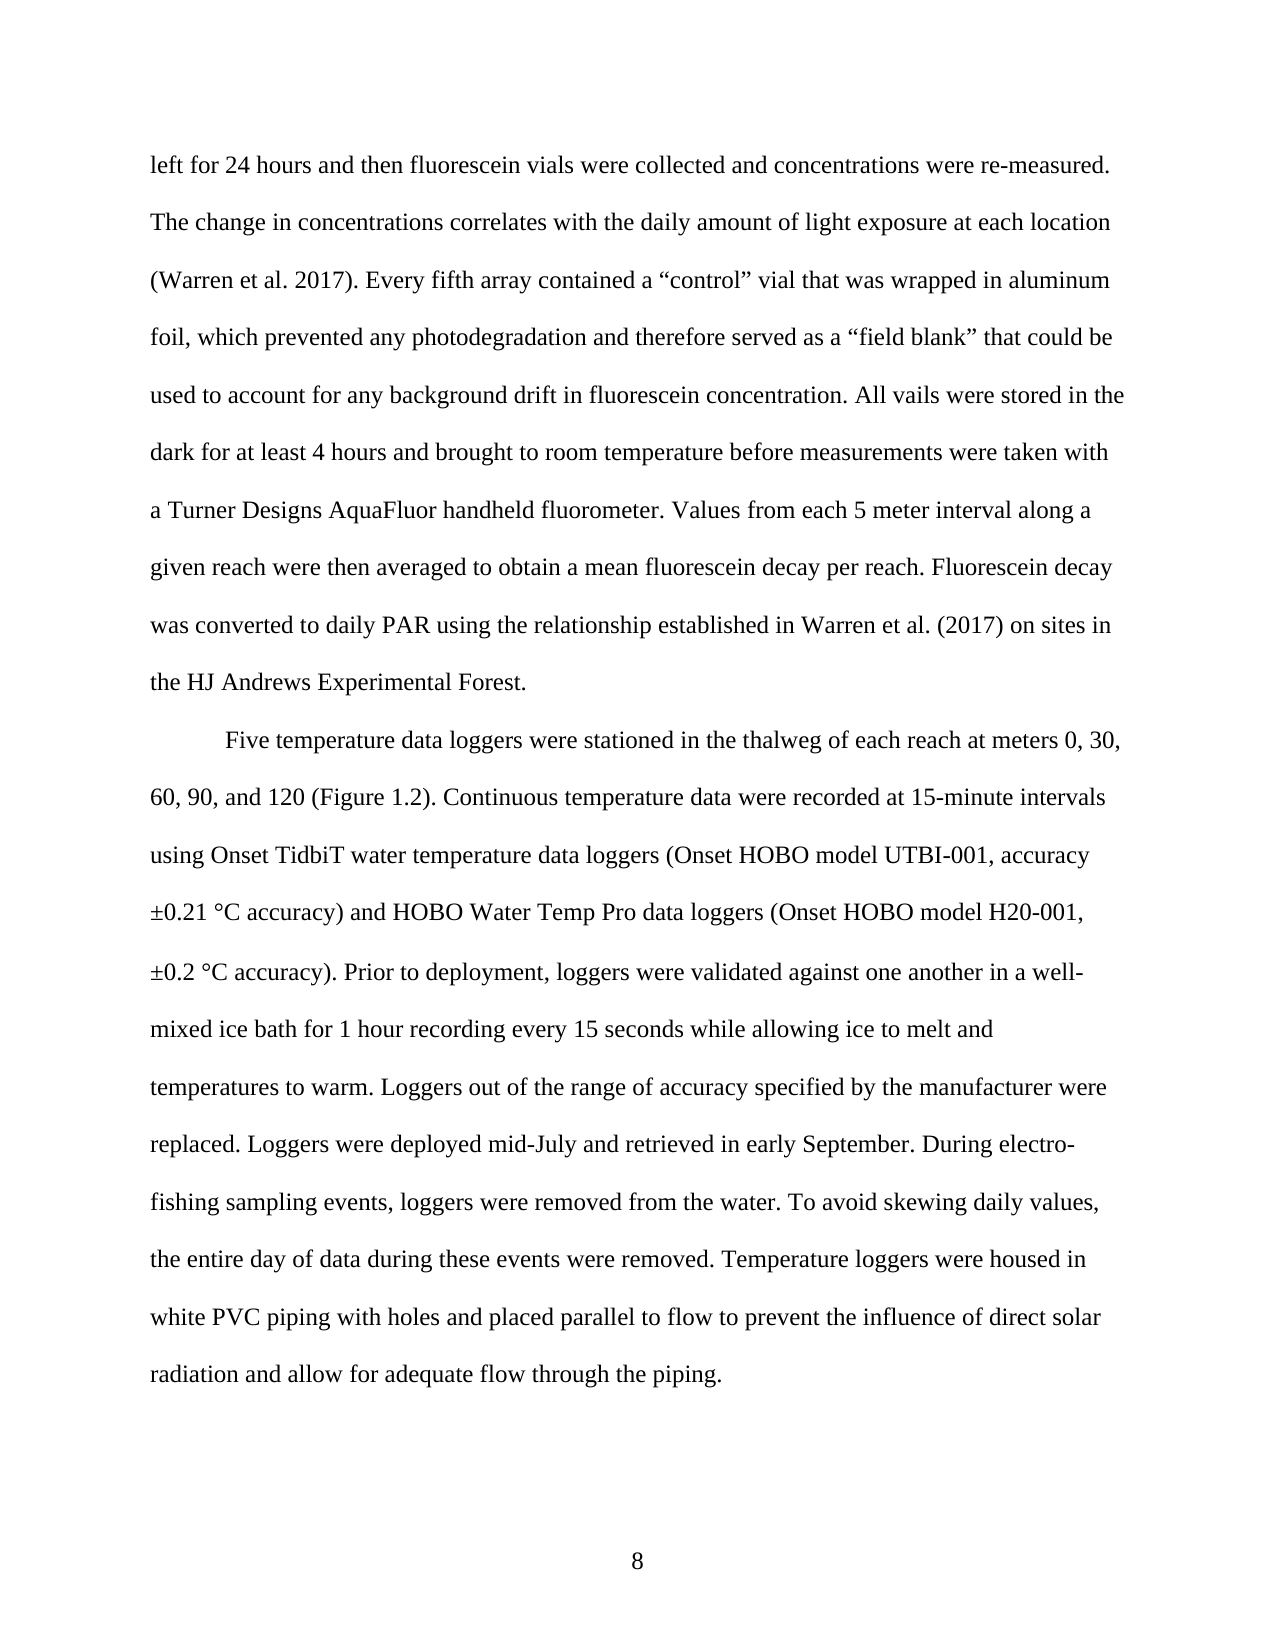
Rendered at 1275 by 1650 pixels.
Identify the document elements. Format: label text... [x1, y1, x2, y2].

text Five temperature data loggers were stationed in the thalweg of each reach at meters 0, 30, 60, 90, and 120 (Figure 1.2). Continuous temperature data were recorded at 15-minute intervals using Onset TidbiT water temperature data loggers (Onset HOBO model UTBI-001, accuracy ±0.21 °C accuracy) and ﻿HOBO Water Temp Pro data loggers (Onset HOBO model H20-001, ±0.2 °C accuracy). Prior to deployment, loggers were validated against one another in a well-mixed ice bath for 1 hour recording every 15 seconds while allowing ice to melt and temperatures to warm. Loggers out of the range of accuracy specified by the manufacturer were replaced. Loggers were deployed mid-July and retrieved in early September. During electro-fishing sampling events, loggers were removed from the water. To avoid skewing daily values, the entire day of data during these events were removed. Temperature loggers were housed in white PVC piping with holes and placed parallel to flow to prevent the influence of direct solar radiation and allow for adequate flow through the piping. [150, 725, 1125, 1388]
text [150, 150, 1125, 696]
